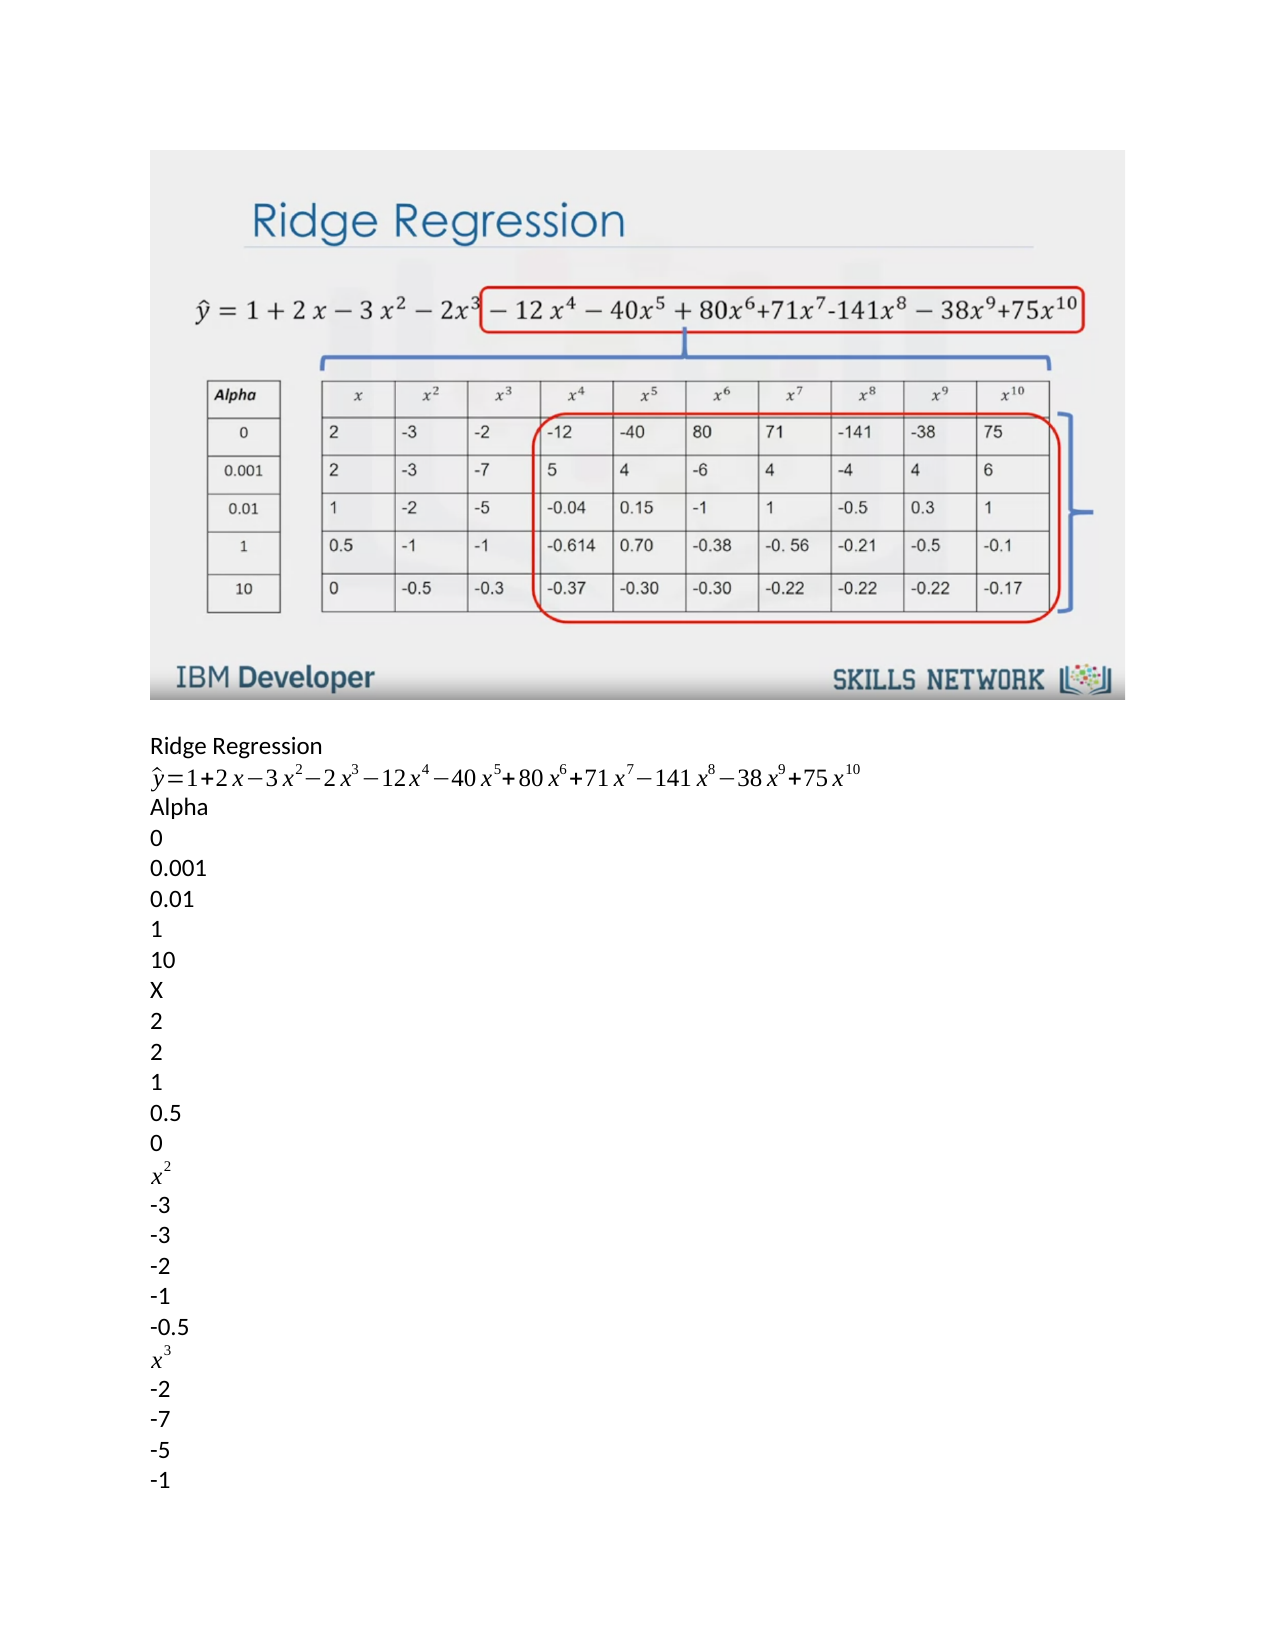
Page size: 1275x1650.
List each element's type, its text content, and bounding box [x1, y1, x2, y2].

text 1 [150, 1066, 1125, 1097]
text 0.001 [150, 853, 1125, 883]
text 1 [150, 914, 1125, 944]
text 2 [150, 1036, 1125, 1066]
text -3 [150, 1219, 1125, 1250]
text Ridge Regression [150, 730, 1125, 760]
text -2 [150, 1373, 1125, 1403]
text -1 [150, 1281, 1125, 1311]
text 2 [150, 1005, 1125, 1036]
text -2 [150, 1250, 1125, 1281]
text -7 [150, 1403, 1125, 1434]
text 0.01 [150, 883, 1125, 914]
text -5 [150, 1434, 1125, 1464]
text 0.5 [150, 1097, 1125, 1127]
text -3 [150, 1189, 1125, 1219]
text 10 [150, 944, 1125, 975]
text X [150, 975, 1125, 1005]
text -0.5 [150, 1311, 1125, 1342]
text -1 [150, 1464, 1125, 1495]
text 0 [150, 1127, 1125, 1158]
text 0 [150, 822, 1125, 853]
picture [150, 150, 1125, 700]
text Alpha [150, 792, 1125, 822]
